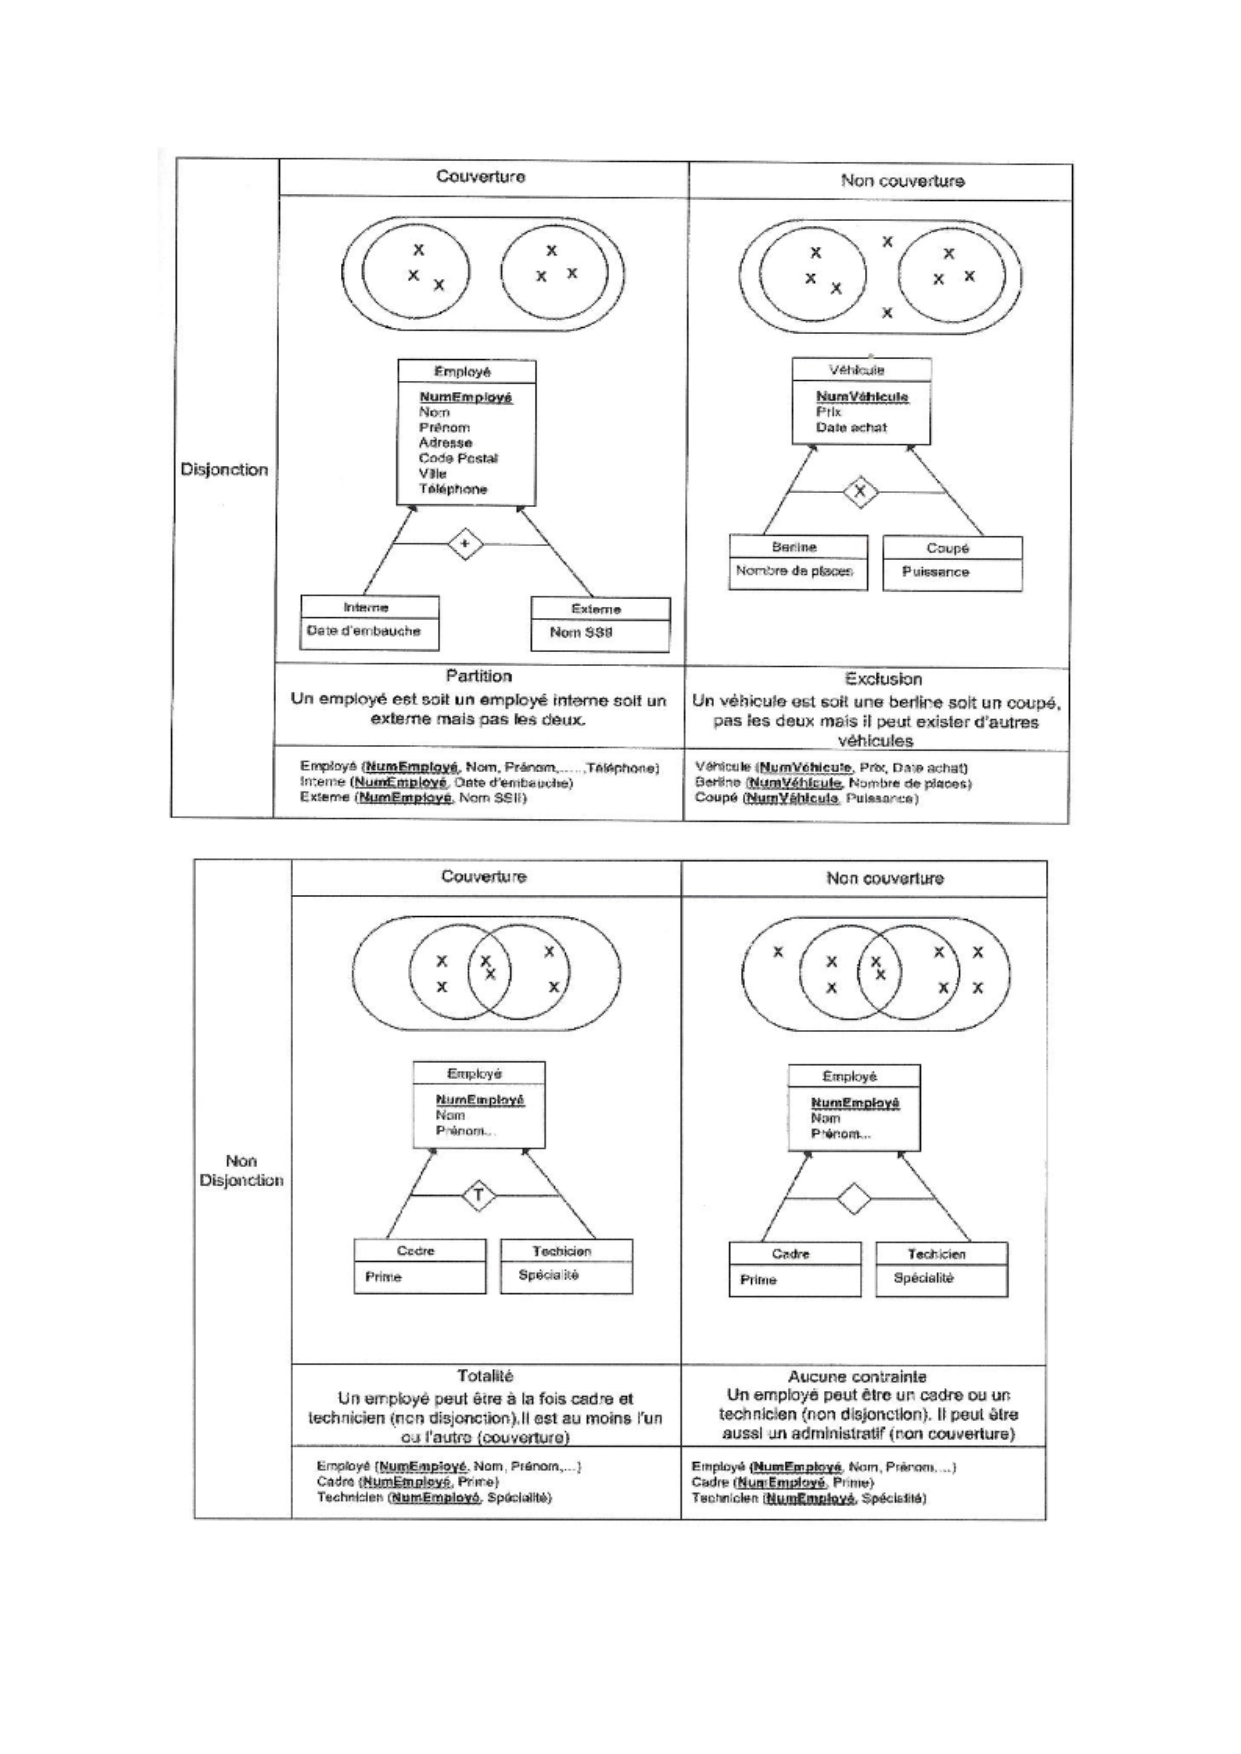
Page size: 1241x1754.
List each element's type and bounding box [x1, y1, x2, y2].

picture [185, 850, 1056, 1528]
picture [157, 147, 1083, 832]
